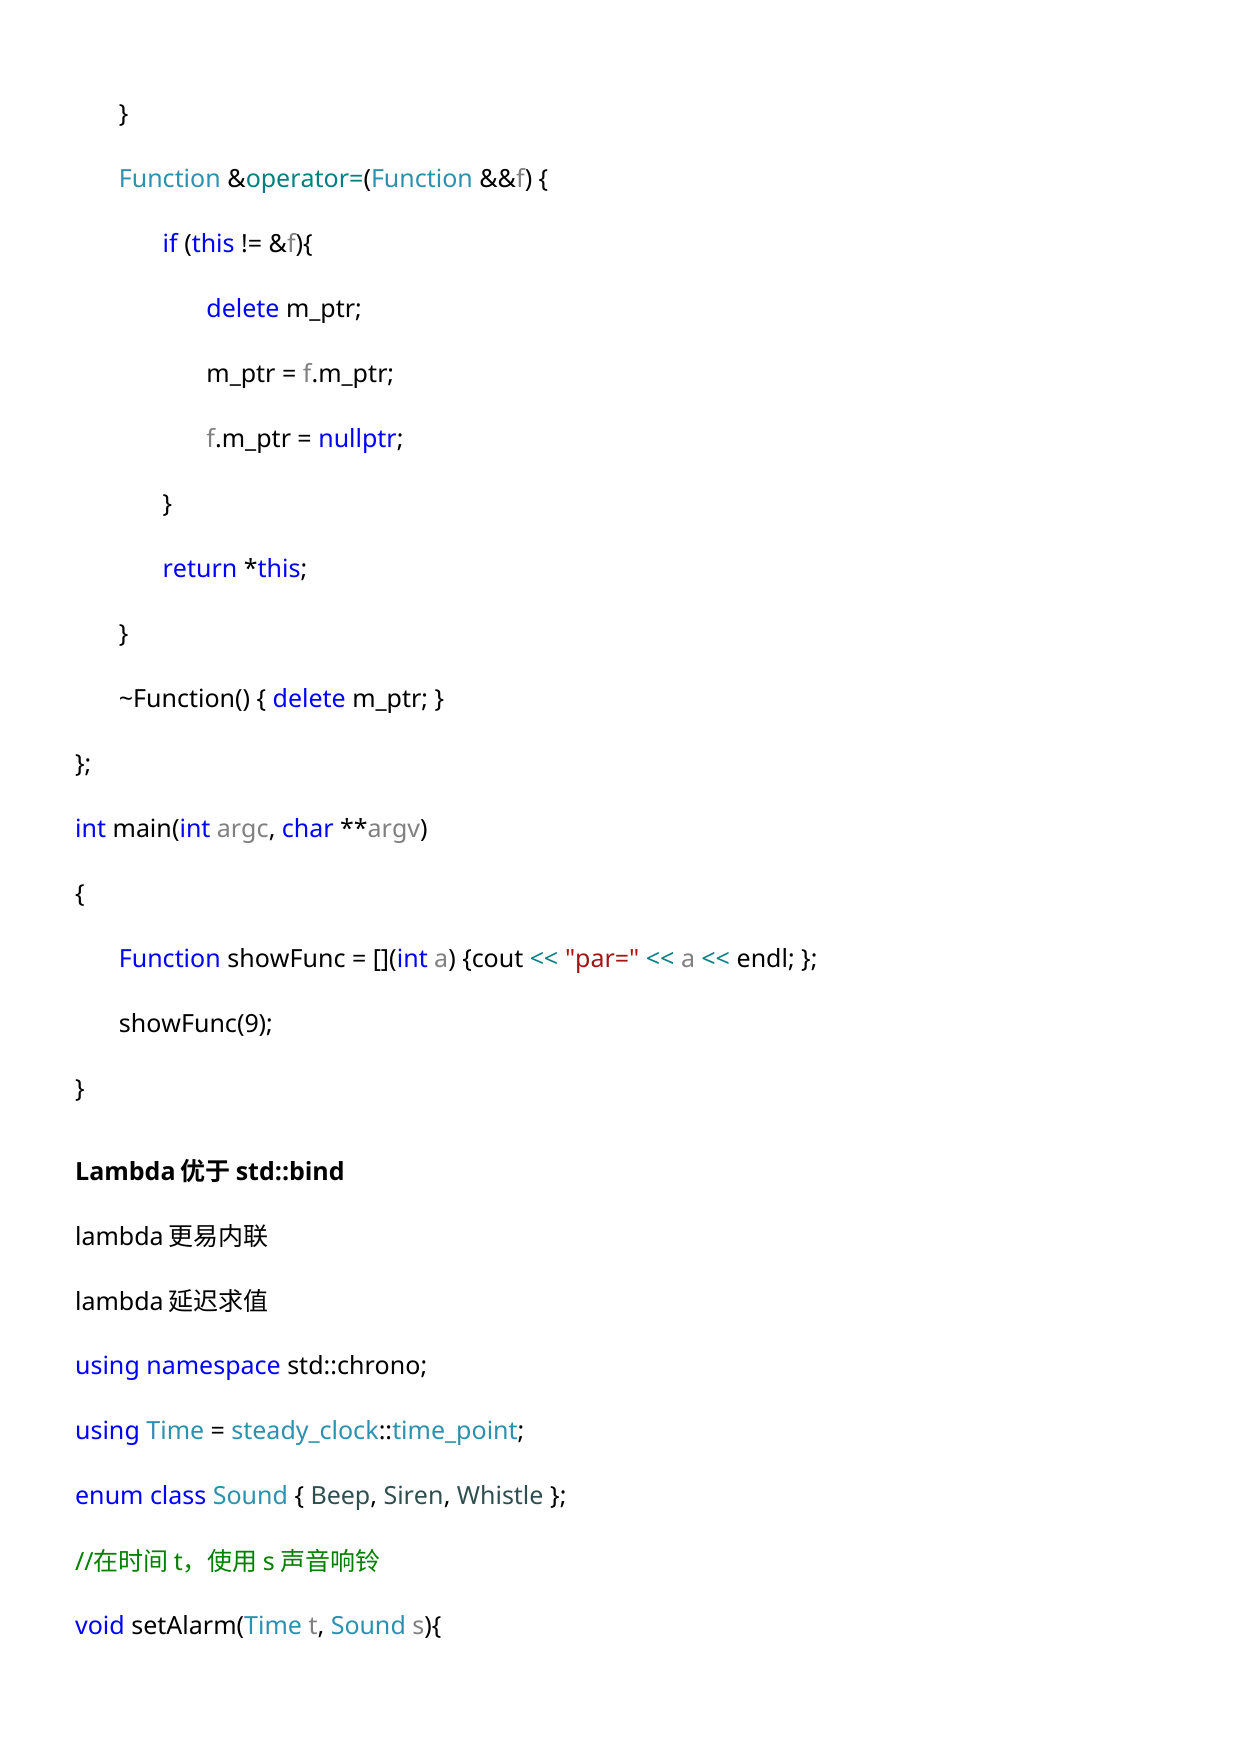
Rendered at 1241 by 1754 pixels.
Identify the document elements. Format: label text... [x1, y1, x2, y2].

text if (this != &f){ [75, 211, 1165, 276]
text } [75, 471, 1165, 536]
text m_ptr = f.m_ptr; [75, 341, 1165, 406]
text void setAlarm(Time t, Sound s){ [75, 1592, 1165, 1657]
text } [75, 601, 1165, 666]
text using Time = steady_clock::time_point; [75, 1397, 1165, 1462]
text enum class Sound { Beep, Siren, Whistle }; [75, 1462, 1165, 1527]
text int main(int argc, char **argv) [75, 796, 1165, 861]
text } [75, 1056, 1165, 1121]
text Function showFunc = [](int a) {cout << "par=" << a << endl; }; [75, 926, 1165, 991]
text //在时间t，使用s声音响铃 [75, 1527, 1165, 1592]
text }; [75, 731, 1165, 796]
text { [75, 861, 1165, 926]
text showFunc(9); [75, 991, 1165, 1056]
text ~Function() { delete m_ptr; } [75, 666, 1165, 731]
text Lambda优于std::bind [75, 1137, 1165, 1202]
text using namespace std::chrono; [75, 1332, 1165, 1397]
text f.m_ptr = nullptr; [75, 406, 1165, 471]
text } [75, 81, 1165, 146]
text Function &operator=(Function &&f) { [75, 146, 1165, 211]
text lambda延迟求值 [75, 1267, 1165, 1332]
text delete m_ptr; [75, 276, 1165, 341]
text return *this; [75, 536, 1165, 601]
text lambda更易内联 [75, 1202, 1165, 1267]
